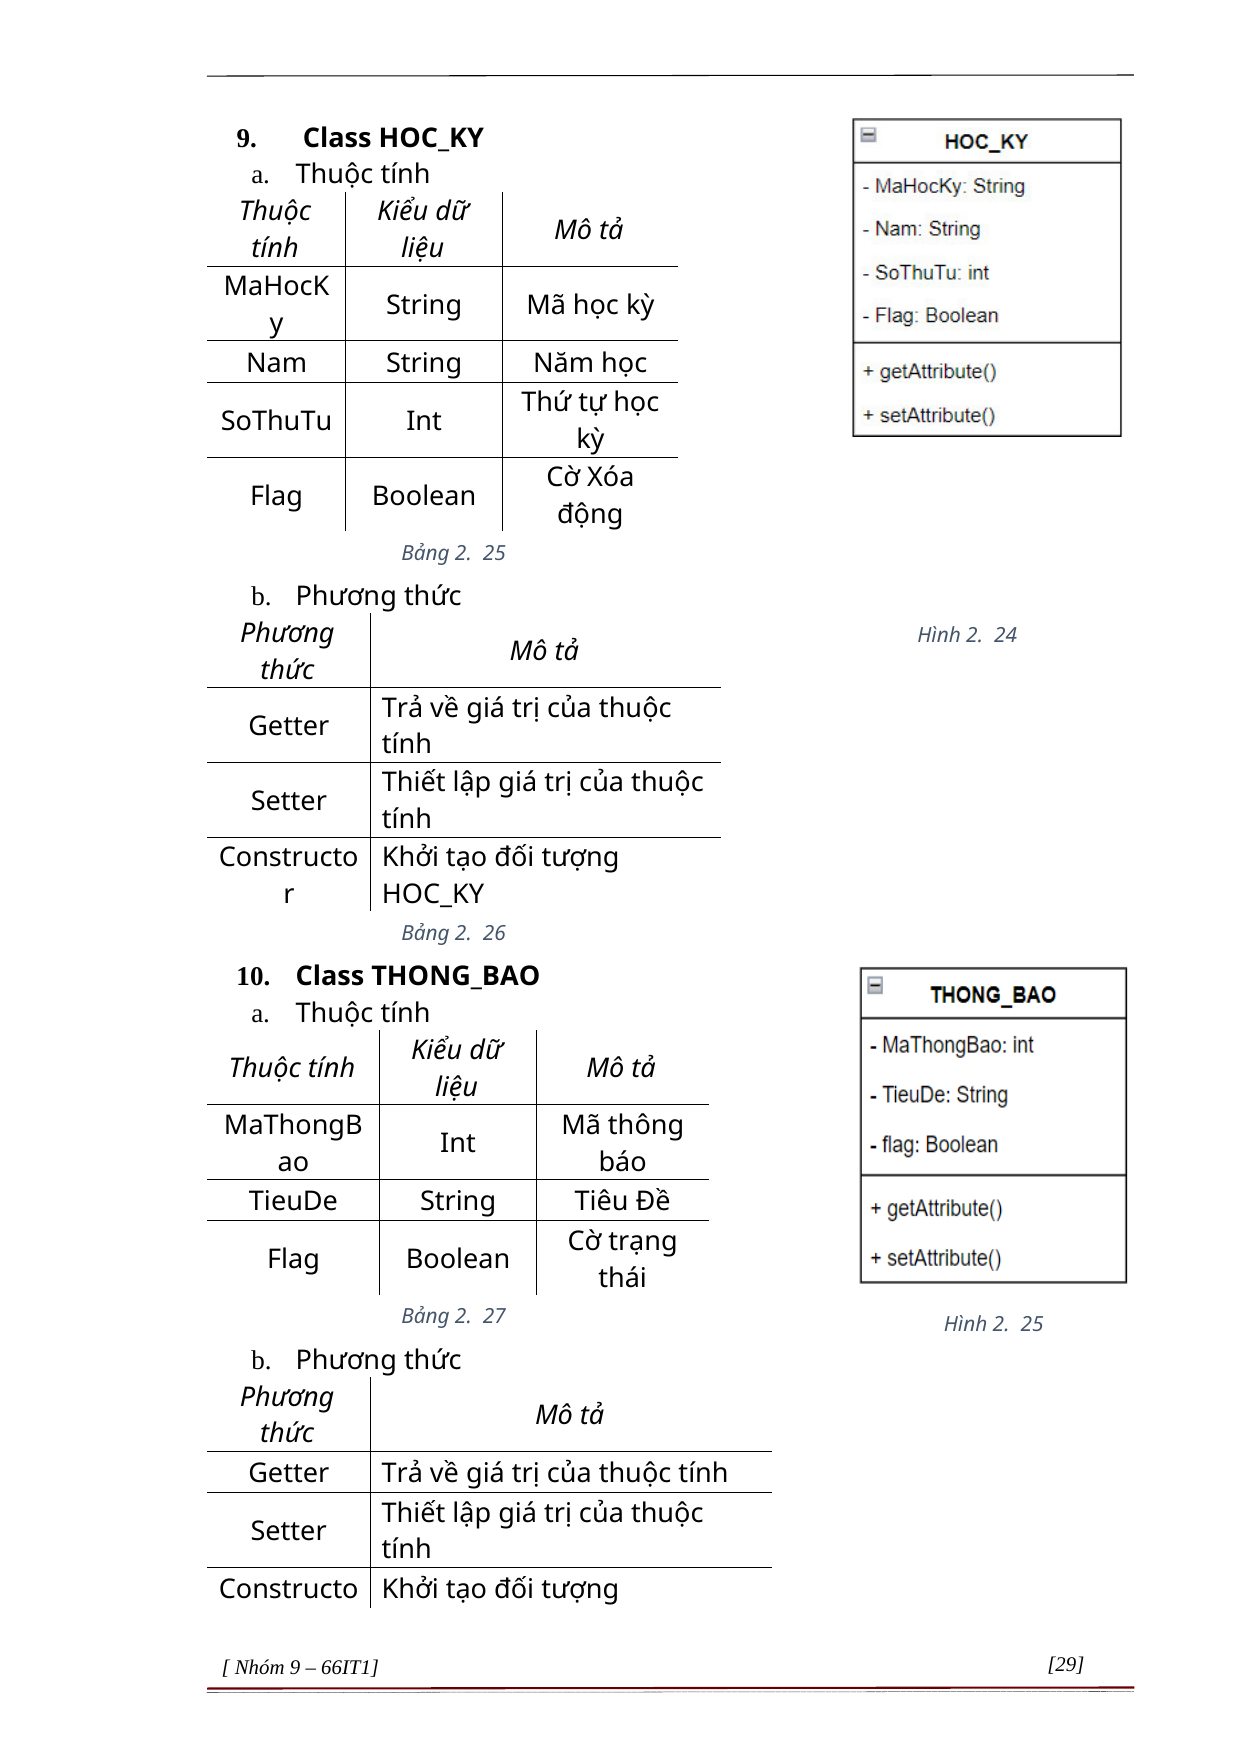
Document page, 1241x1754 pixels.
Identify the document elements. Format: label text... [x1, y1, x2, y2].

table_cell Trả về giá trị của thuộc tính [371, 1452, 772, 1492]
table_cell Khởi tạo đối tượng HOC_KY [371, 838, 721, 911]
table_cell Năm học [503, 341, 678, 382]
table_cell Boolean [380, 1221, 536, 1295]
list Phương thức [251, 576, 1122, 613]
table_header Mô tả [537, 1030, 709, 1104]
table_cell Setter [207, 763, 370, 837]
table_cell Cờ trạng thái [537, 1221, 709, 1295]
table_cell String [346, 341, 502, 382]
table_header Mô tả [371, 1377, 772, 1451]
table_header Thuộc tính [207, 192, 345, 266]
table_cell TieuDe [207, 1180, 379, 1220]
list Class THONG_BAO [236, 957, 853, 993]
picture [850, 117, 1123, 437]
table_header Thuộc tính [207, 1030, 379, 1104]
table_cell Thứ tự học kỳ [503, 383, 678, 457]
table_cell Flag [207, 458, 345, 531]
table_cell Khởi tạo đối tượng THONG_BAO [371, 1568, 772, 1608]
table_cell Thiết lập giá trị của thuộc tính [371, 1493, 772, 1567]
table_header Mô tả [371, 613, 721, 687]
table_cell SoThuTu [207, 383, 345, 457]
table_header Kiểu dữ liệu [346, 192, 502, 266]
table_cell Trả về giá trị của thuộc tính [371, 688, 721, 762]
table_cell Thiết lập giá trị của thuộc tính [371, 763, 721, 837]
table_cell Int [346, 383, 502, 457]
list Thuộc tính [251, 155, 850, 192]
list Phương thức [251, 1340, 1122, 1377]
table_cell Boolean [346, 458, 502, 531]
table_header Mô tả [503, 192, 678, 266]
table_cell Setter [207, 1493, 370, 1567]
text Bảng 2. 27 [401, 538, 1122, 566]
picture [853, 957, 1136, 1294]
list Class HOC_KY [236, 118, 850, 155]
table_cell Int [380, 1105, 536, 1179]
table_cell Flag [207, 1221, 379, 1295]
table_cell Nam [207, 341, 345, 382]
table_header Phương thức [207, 1377, 370, 1451]
table_cell Constructor [207, 838, 370, 911]
table_cell Tiêu Đề [537, 1180, 709, 1220]
table_cell Getter [207, 688, 370, 762]
table_cell String [380, 1180, 536, 1220]
table_cell MaThongBao [207, 1105, 379, 1179]
table_cell Cờ Xóa động [503, 458, 678, 531]
table_cell MaHocKy [207, 267, 345, 340]
table_header Kiểu dữ liệu [380, 1030, 536, 1104]
table_cell Constructor [207, 1568, 370, 1608]
table_header Phương thức [207, 613, 370, 687]
table_cell Getter [207, 1452, 370, 1492]
table_cell Mã thông báo [537, 1105, 709, 1179]
table_cell Mã học kỳ [503, 267, 678, 340]
text Bảng 2. 29 [401, 1301, 1122, 1330]
list Thuộc tính [251, 993, 853, 1030]
text Bảng 2. 28 [401, 918, 1122, 946]
table_cell String [346, 267, 502, 340]
